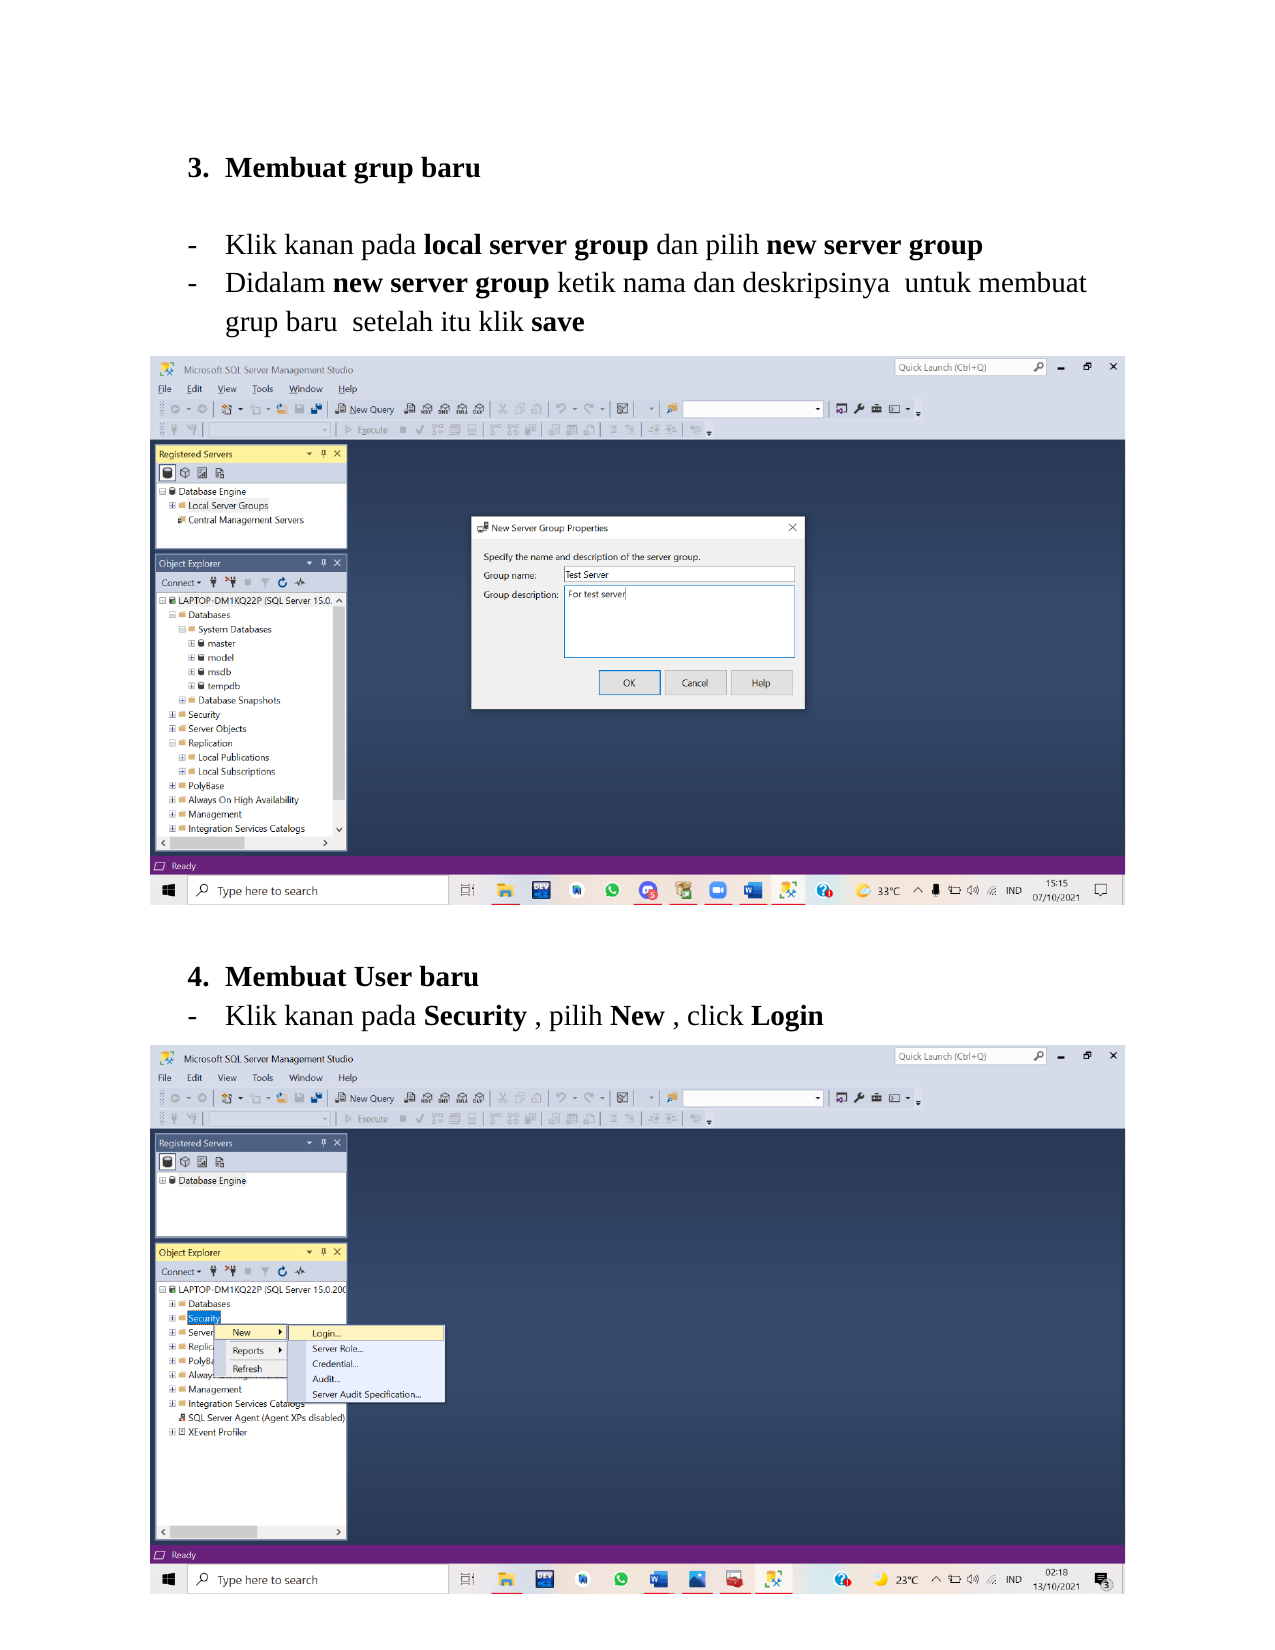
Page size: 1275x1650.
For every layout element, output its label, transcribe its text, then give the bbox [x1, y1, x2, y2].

list Membuat User baru [187, 959, 1125, 993]
picture [150, 356, 1125, 905]
list Klik kanan pada Security , pilih New , click Login [187, 998, 1125, 1031]
list Klik kanan pada local server group dan pilih new server group [187, 227, 1125, 261]
list Didalam new server group ketik nama dan deskripsinya untuk membuat grup baru setelah itu klik save [187, 266, 1125, 338]
list Membuat grup baru [187, 150, 1125, 183]
picture [150, 1045, 1125, 1594]
